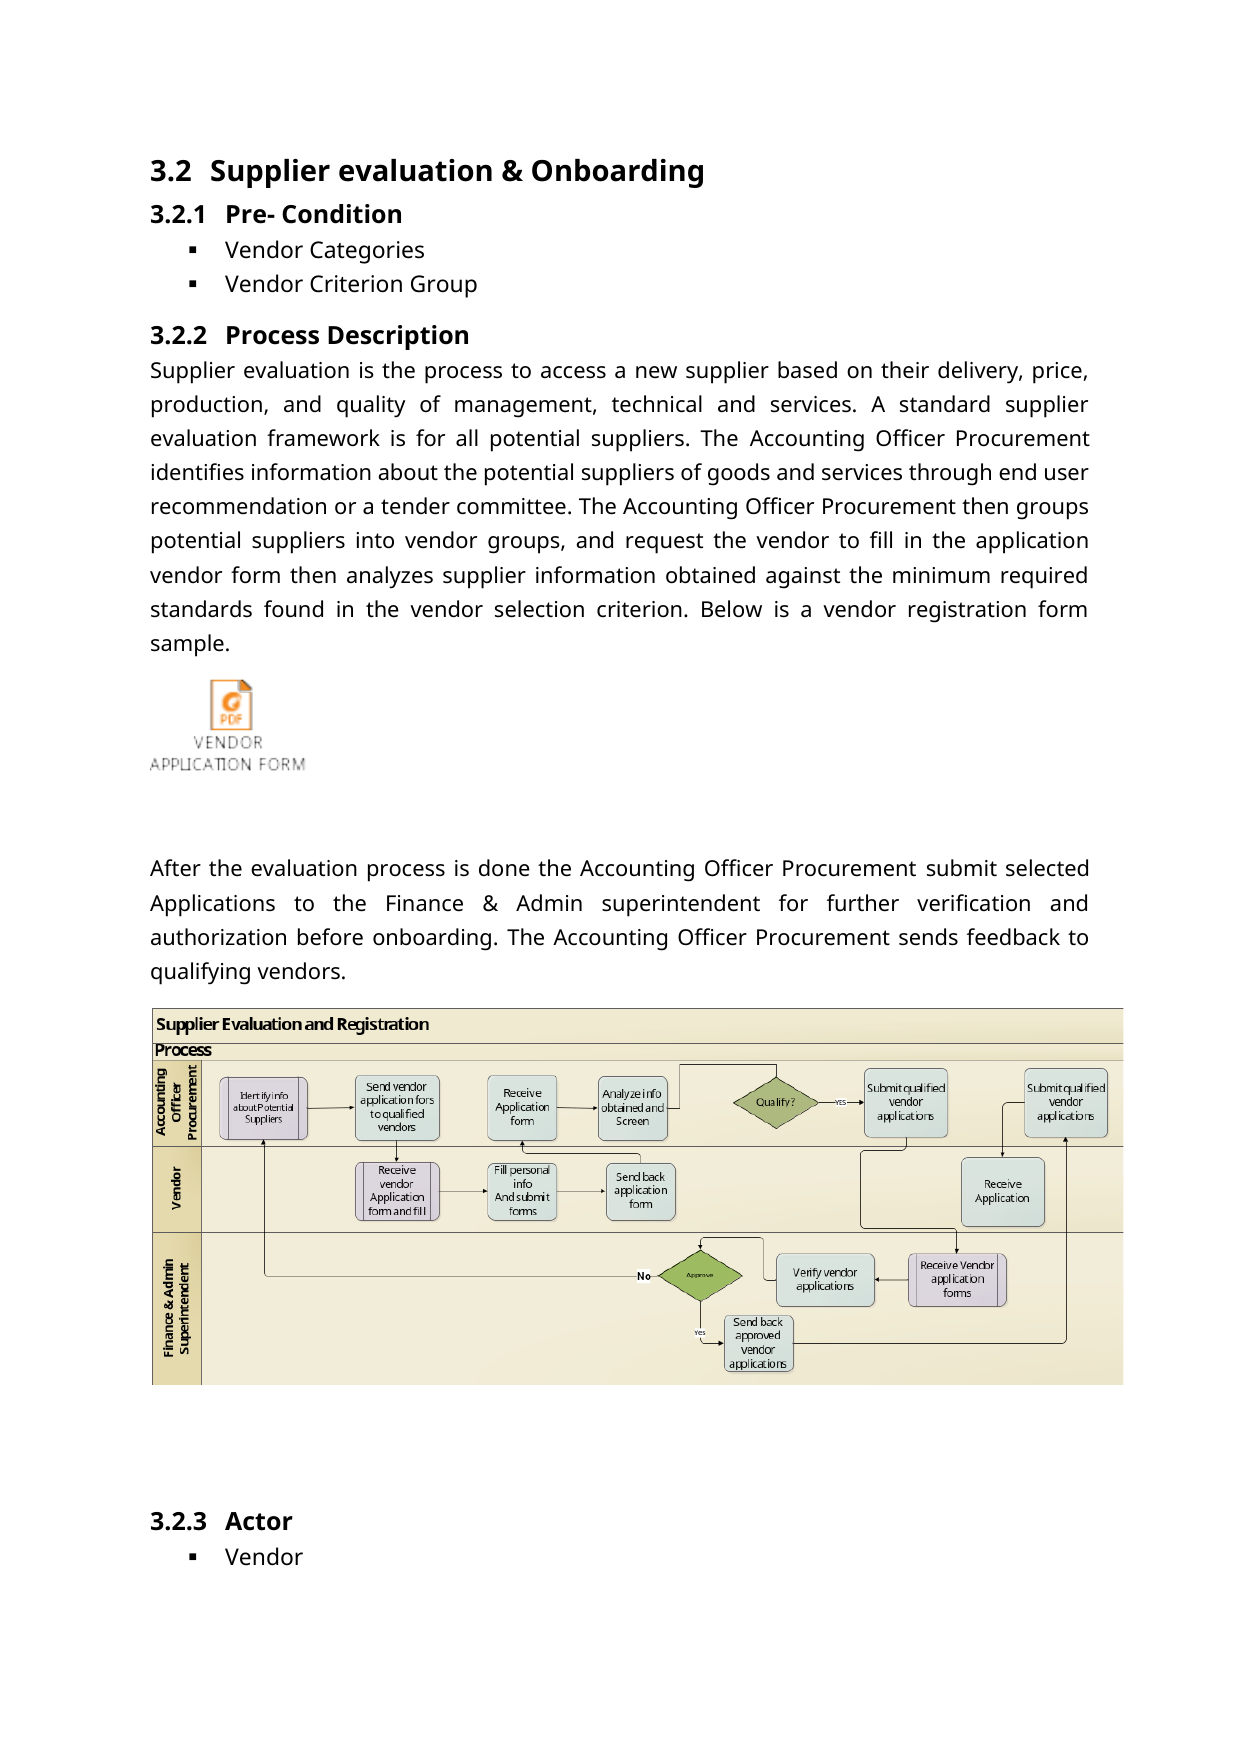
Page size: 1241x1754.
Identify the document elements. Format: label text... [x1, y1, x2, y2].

subtitle Actor [150, 1504, 1090, 1538]
list Vendor Categories [187, 234, 1090, 265]
list Vendor Criterion Group [187, 267, 1090, 299]
text Supplier evaluation is the process to access a new supplier based on their delivery, price, production, and quality of management, technical and services. A standard supplier evaluation framework is for all potential suppliers. The Accounting Officer Procurement identifies information about the potential suppliers of goods and services through end user recommendation or a tender committee. The Accounting Officer Procurement then groups potential suppliers into vendor groups, and request the vendor to fill in the application vendor form then analyzes supplier information obtained against the minimum required standards found in the vendor selection criterion. Below is a vendor registration form sample. [150, 355, 1090, 658]
subtitle Supplier evaluation & Onboarding [150, 150, 1090, 190]
subtitle Process Description [150, 318, 1090, 352]
subtitle Pre- Condition [150, 197, 1090, 231]
text After the evaluation process is done the Accounting Officer Procurement submit selected Applications to the Finance & Admin superintendent for further verification and authorization before onboarding. The Accounting Officer Procurement sends feedback to qualifying vendors. [150, 853, 1090, 986]
list Vendor [187, 1540, 1090, 1572]
